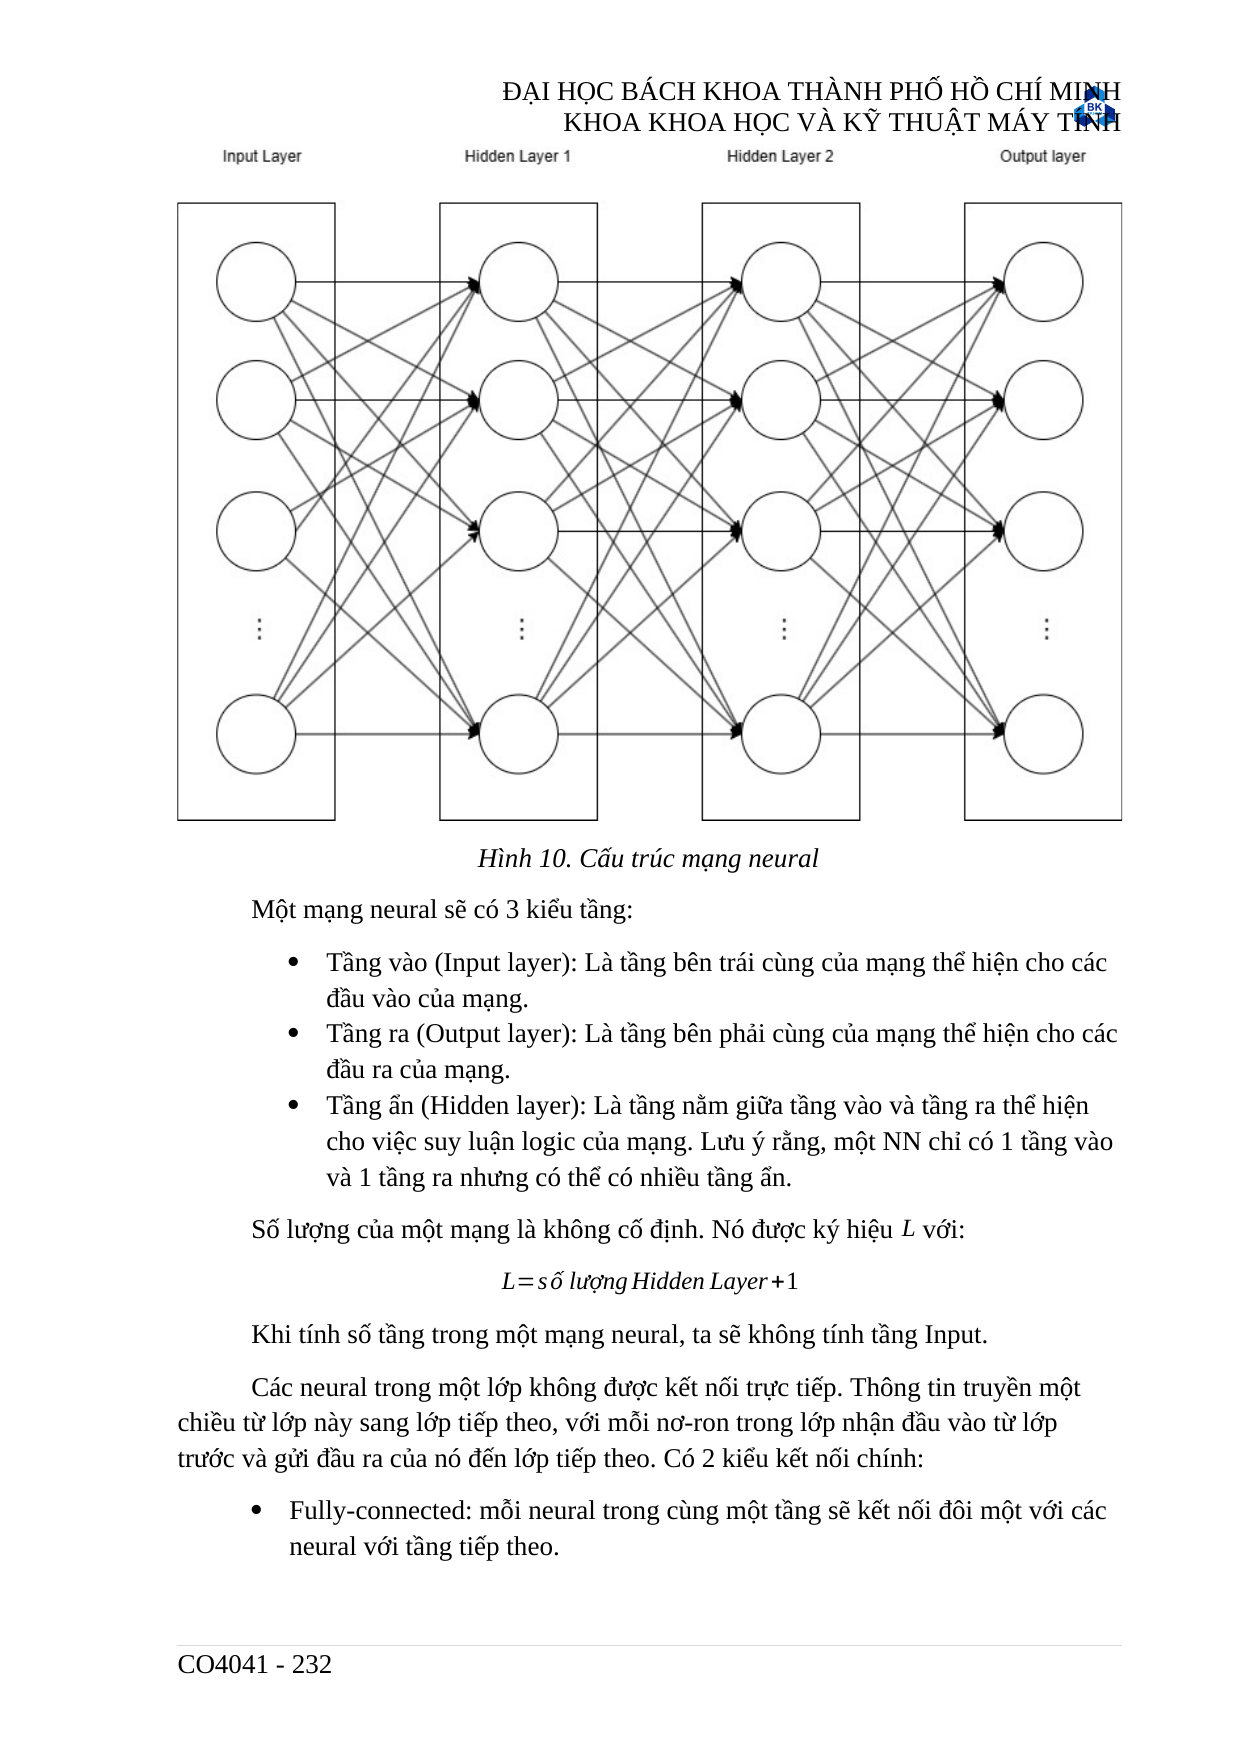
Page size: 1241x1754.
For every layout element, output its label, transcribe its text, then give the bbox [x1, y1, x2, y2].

list Tầng ẩn (Hidden layer): Là tầng nằm giữa tầng vào và tầng ra thể hiện cho việc suy luận logic của mạng. Lưu ý rằng, một NN chỉ có 1 tầng vào và 1 tầng ra nhưng có thể có nhiều tầng ẩn. [288, 1089, 1122, 1192]
list Fully-connected: mỗi neural trong cùng một tầng sẽ kết nối đôi một với các neural với tầng tiếp theo. [252, 1494, 1122, 1561]
text Một mạng neural sẽ có 3 kiểu tầng: [177, 894, 1122, 925]
text Các neural trong một lớp không được kết nối trực tiếp. Thông tin truyền một chiều từ lớp này sang lớp tiếp theo, với mỗi nơ-ron trong lớp nhận đầu vào từ lớp trước và gửi đầu ra của nó đến lớp tiếp theo. Có 2 kiểu kết nối chính: [177, 1371, 1122, 1473]
list Tầng vào (Input layer): Là tầng bên trái cùng của mạng thể hiện cho các đầu vào của mạng. [288, 946, 1122, 1013]
list Tầng ra (Output layer): Là tầng bên phải cùng của mạng thể hiện cho các đầu ra của mạng. [288, 1018, 1122, 1084]
picture [1067, 82, 1123, 133]
text Hình 10. Cấu trúc mạng neural [177, 842, 1122, 873]
text Khi tính số tầng trong một mạng neural, ta sẽ không tính tầng Input. [177, 1318, 1122, 1349]
text Số lượng của một mạng là không cố định. Nó được ký hiệu với: [177, 1213, 1122, 1244]
picture [1107, 82, 1115, 90]
picture [177, 137, 1123, 821]
picture [1088, 82, 1097, 94]
